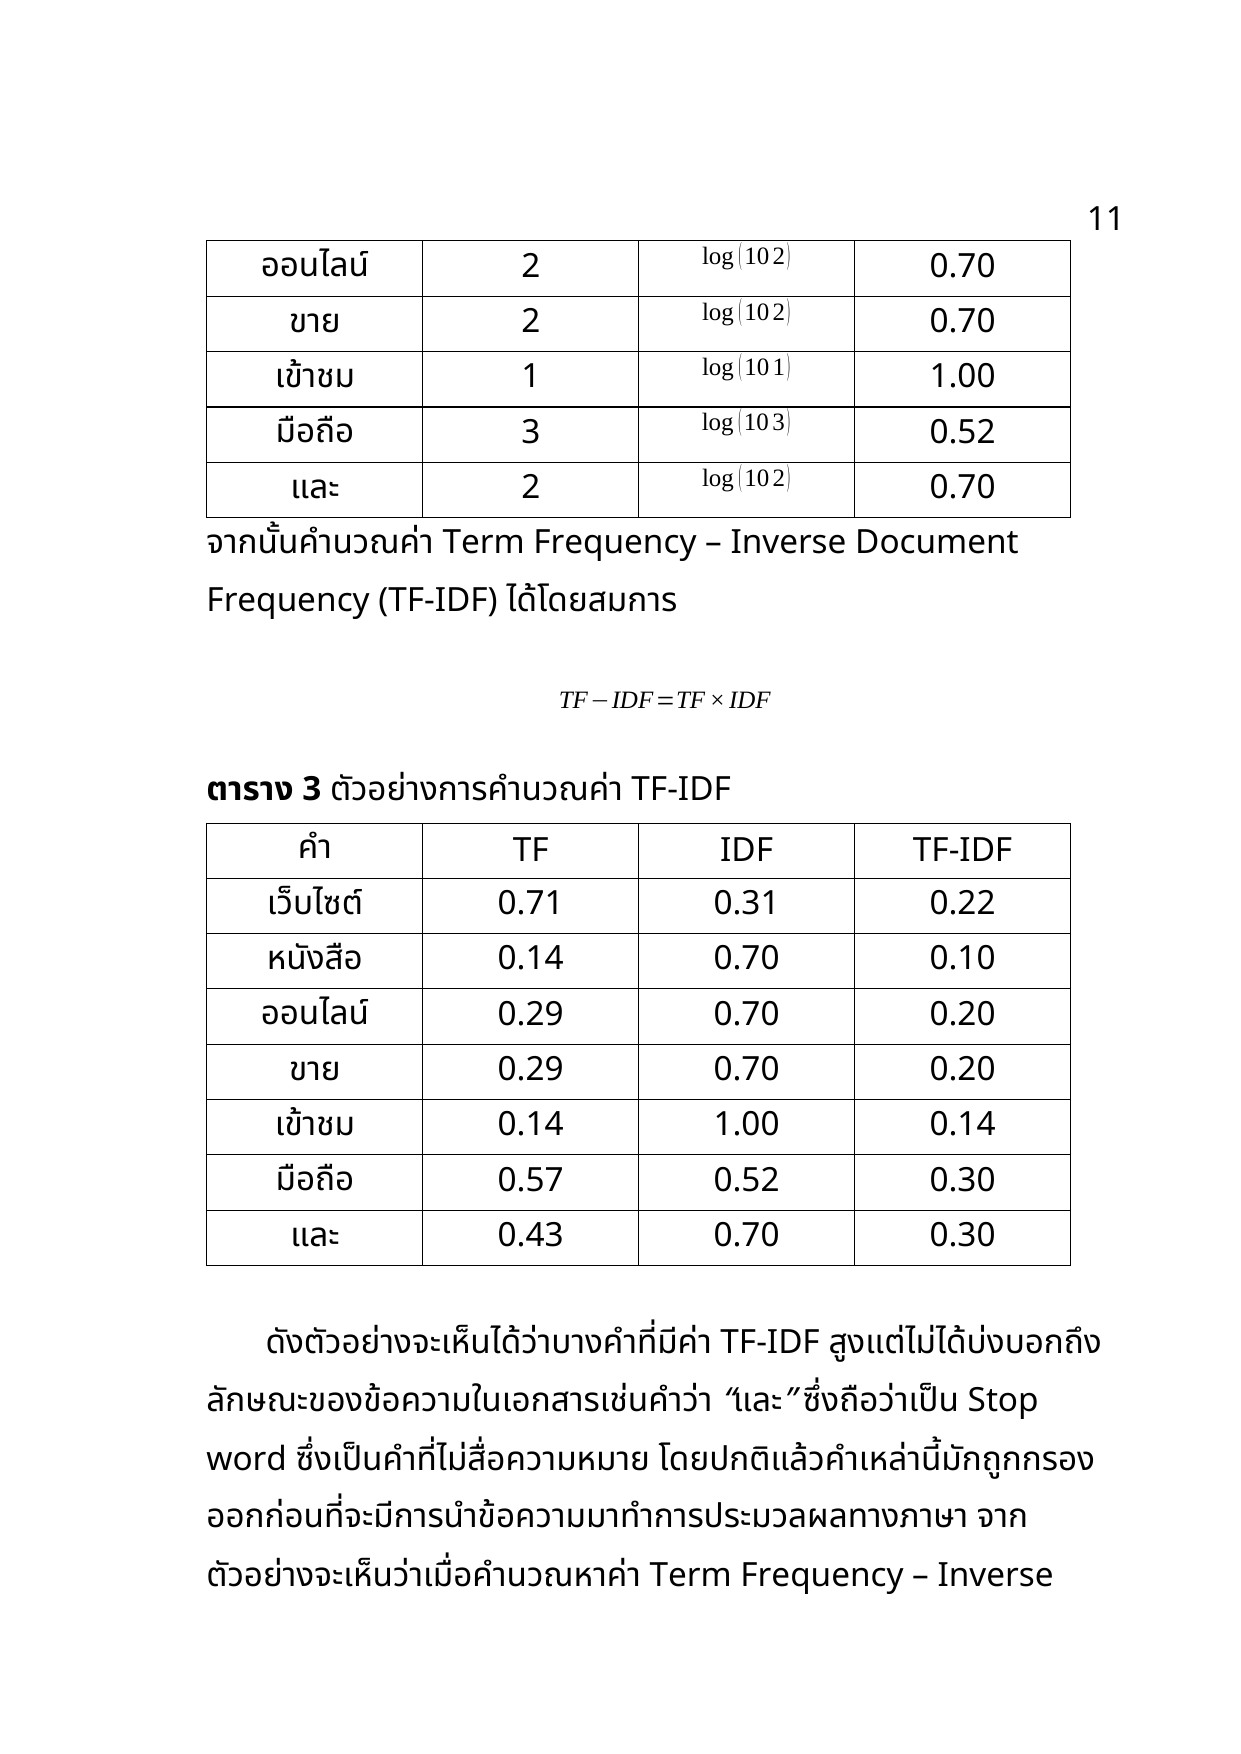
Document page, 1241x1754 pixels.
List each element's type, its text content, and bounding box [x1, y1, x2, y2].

table_cell เข้าชม [207, 1100, 422, 1154]
table_cell 0.70 [855, 241, 1070, 296]
table_cell 0.20 [855, 1045, 1070, 1099]
table_cell 0.14 [423, 934, 638, 988]
table_cell เว็บไซต์ [207, 879, 422, 933]
table_header TF [423, 824, 638, 878]
table_cell 0.30 [855, 1155, 1070, 1209]
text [206, 1318, 1125, 1601]
table_cell มือถือ [207, 408, 422, 462]
table_cell 0.70 [639, 1211, 854, 1265]
text จากนั้นคำนวณค่า Term Frequency – Inverse Document Frequency (TF-IDF) ได้โดยสมการ [206, 518, 1125, 627]
table_cell ขาย [207, 1045, 422, 1099]
table_cell 2 [423, 297, 638, 351]
table_cell 0.71 [423, 879, 638, 933]
table_cell 0.57 [423, 1155, 638, 1209]
table_cell 0.43 [423, 1211, 638, 1265]
table_cell เข้าชม [207, 352, 422, 406]
table_cell [639, 408, 854, 462]
table_cell ออนไลน์ [207, 989, 422, 1044]
table_header TF-IDF [855, 824, 1070, 878]
table_cell 0.70 [639, 934, 854, 988]
table_cell 0.14 [855, 1100, 1070, 1154]
table_cell 0.70 [639, 1045, 854, 1099]
table_cell 1.00 [855, 352, 1070, 406]
table_cell 0.31 [639, 879, 854, 933]
table_cell 3 [423, 408, 638, 462]
table_cell และ [207, 1211, 422, 1265]
table_cell หนังสือ [207, 934, 422, 988]
table_cell [639, 241, 854, 296]
table_cell 0.10 [855, 934, 1070, 988]
table_cell 0.20 [855, 989, 1070, 1044]
table_cell มือถือ [207, 1155, 422, 1209]
table_header คำ [207, 824, 422, 878]
table_cell 1 [423, 352, 638, 406]
table_cell 0.70 [855, 463, 1070, 517]
table_cell 0.30 [855, 1211, 1070, 1265]
table_cell [639, 463, 854, 517]
table_cell [639, 352, 854, 406]
table_cell 2 [423, 241, 638, 296]
table_cell 0.70 [855, 297, 1070, 351]
table_cell 0.70 [639, 989, 854, 1044]
table_cell ออนไลน์ [207, 241, 422, 296]
table_cell 0.52 [639, 1155, 854, 1209]
table_cell ขาย [207, 297, 422, 351]
text ตาราง 3 ตัวอย่างการคำนวณค่า TF-IDF [206, 764, 1125, 815]
table_cell 0.29 [423, 989, 638, 1044]
table_cell 0.22 [855, 879, 1070, 933]
table_cell และ [207, 463, 422, 517]
table_cell 0.14 [423, 1100, 638, 1154]
table_cell 0.52 [855, 408, 1070, 462]
table_header IDF [639, 824, 854, 878]
table_cell 2 [423, 463, 638, 517]
table_cell [639, 297, 854, 351]
table_cell 0.29 [423, 1045, 638, 1099]
table_cell 1.00 [639, 1100, 854, 1154]
